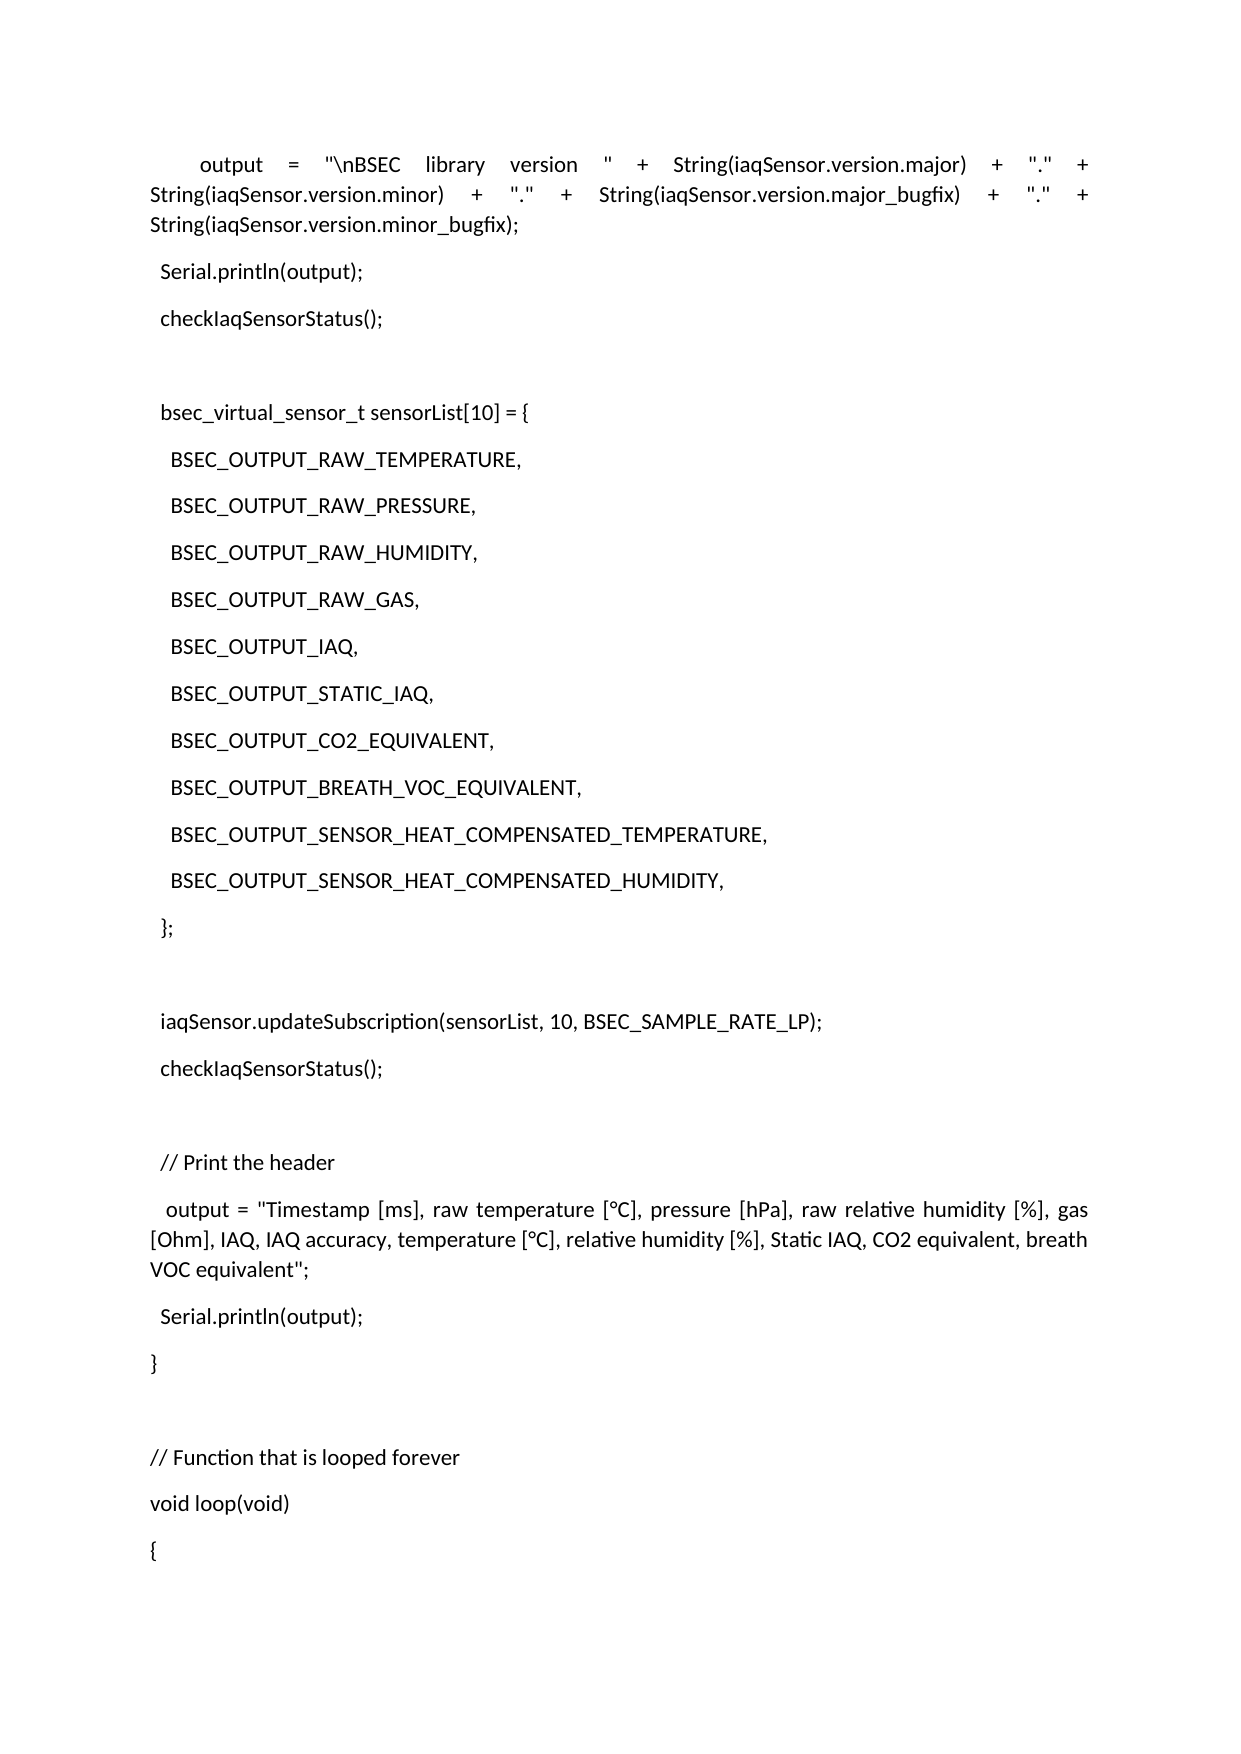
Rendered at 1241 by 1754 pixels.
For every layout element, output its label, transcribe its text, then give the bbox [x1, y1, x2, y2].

text BSEC_OUTPUT_RAW_HUMIDITY, [150, 538, 1090, 567]
text // Function that is looped forever [150, 1443, 1090, 1471]
text iaqSensor.updateSubscription(sensorList, 10, BSEC_SAMPLE_RATE_LP); [150, 1007, 1090, 1035]
text }; [150, 913, 1090, 942]
text BSEC_OUTPUT_RAW_PRESSURE, [150, 492, 1090, 520]
text BSEC_OUTPUT_RAW_TEMPERATURE, [150, 445, 1090, 473]
text checkIaqSensorStatus(); [150, 304, 1090, 332]
text BSEC_OUTPUT_SENSOR_HEAT_COMPENSATED_TEMPERATURE, [150, 820, 1090, 848]
text BSEC_OUTPUT_STATIC_IAQ, [150, 679, 1090, 707]
text output = "\nBSEC library version " + String(iaqSensor.version.major) + "." + String(iaqSensor.version.minor) + "." + String(iaqSensor.version.major_bugfix) + "." + String(iaqSensor.version.minor_bugfix); [150, 150, 1090, 238]
text BSEC_OUTPUT_BREATH_VOC_EQUIVALENT, [150, 773, 1090, 801]
text // Print the header [150, 1148, 1090, 1176]
text { [150, 1536, 1090, 1564]
text Serial.println(output); [150, 1302, 1090, 1330]
text BSEC_OUTPUT_CO2_EQUIVALENT, [150, 726, 1090, 754]
text Serial.println(output); [150, 257, 1090, 285]
text BSEC_OUTPUT_SENSOR_HEAT_COMPENSATED_HUMIDITY, [150, 867, 1090, 895]
text output = "Timestamp [ms], raw temperature [°C], pressure [hPa], raw relative humidity [%], gas [Ohm], IAQ, IAQ accuracy, temperature [°C], relative humidity [%], Static IAQ, CO2 equivalent, breath VOC equivalent"; [150, 1195, 1090, 1283]
text checkIaqSensorStatus(); [150, 1054, 1090, 1082]
text void loop(void) [150, 1489, 1090, 1518]
text BSEC_OUTPUT_IAQ, [150, 632, 1090, 660]
text } [150, 1349, 1090, 1377]
text BSEC_OUTPUT_RAW_GAS, [150, 585, 1090, 613]
text bsec_virtual_sensor_t sensorList[10] = { [150, 398, 1090, 426]
